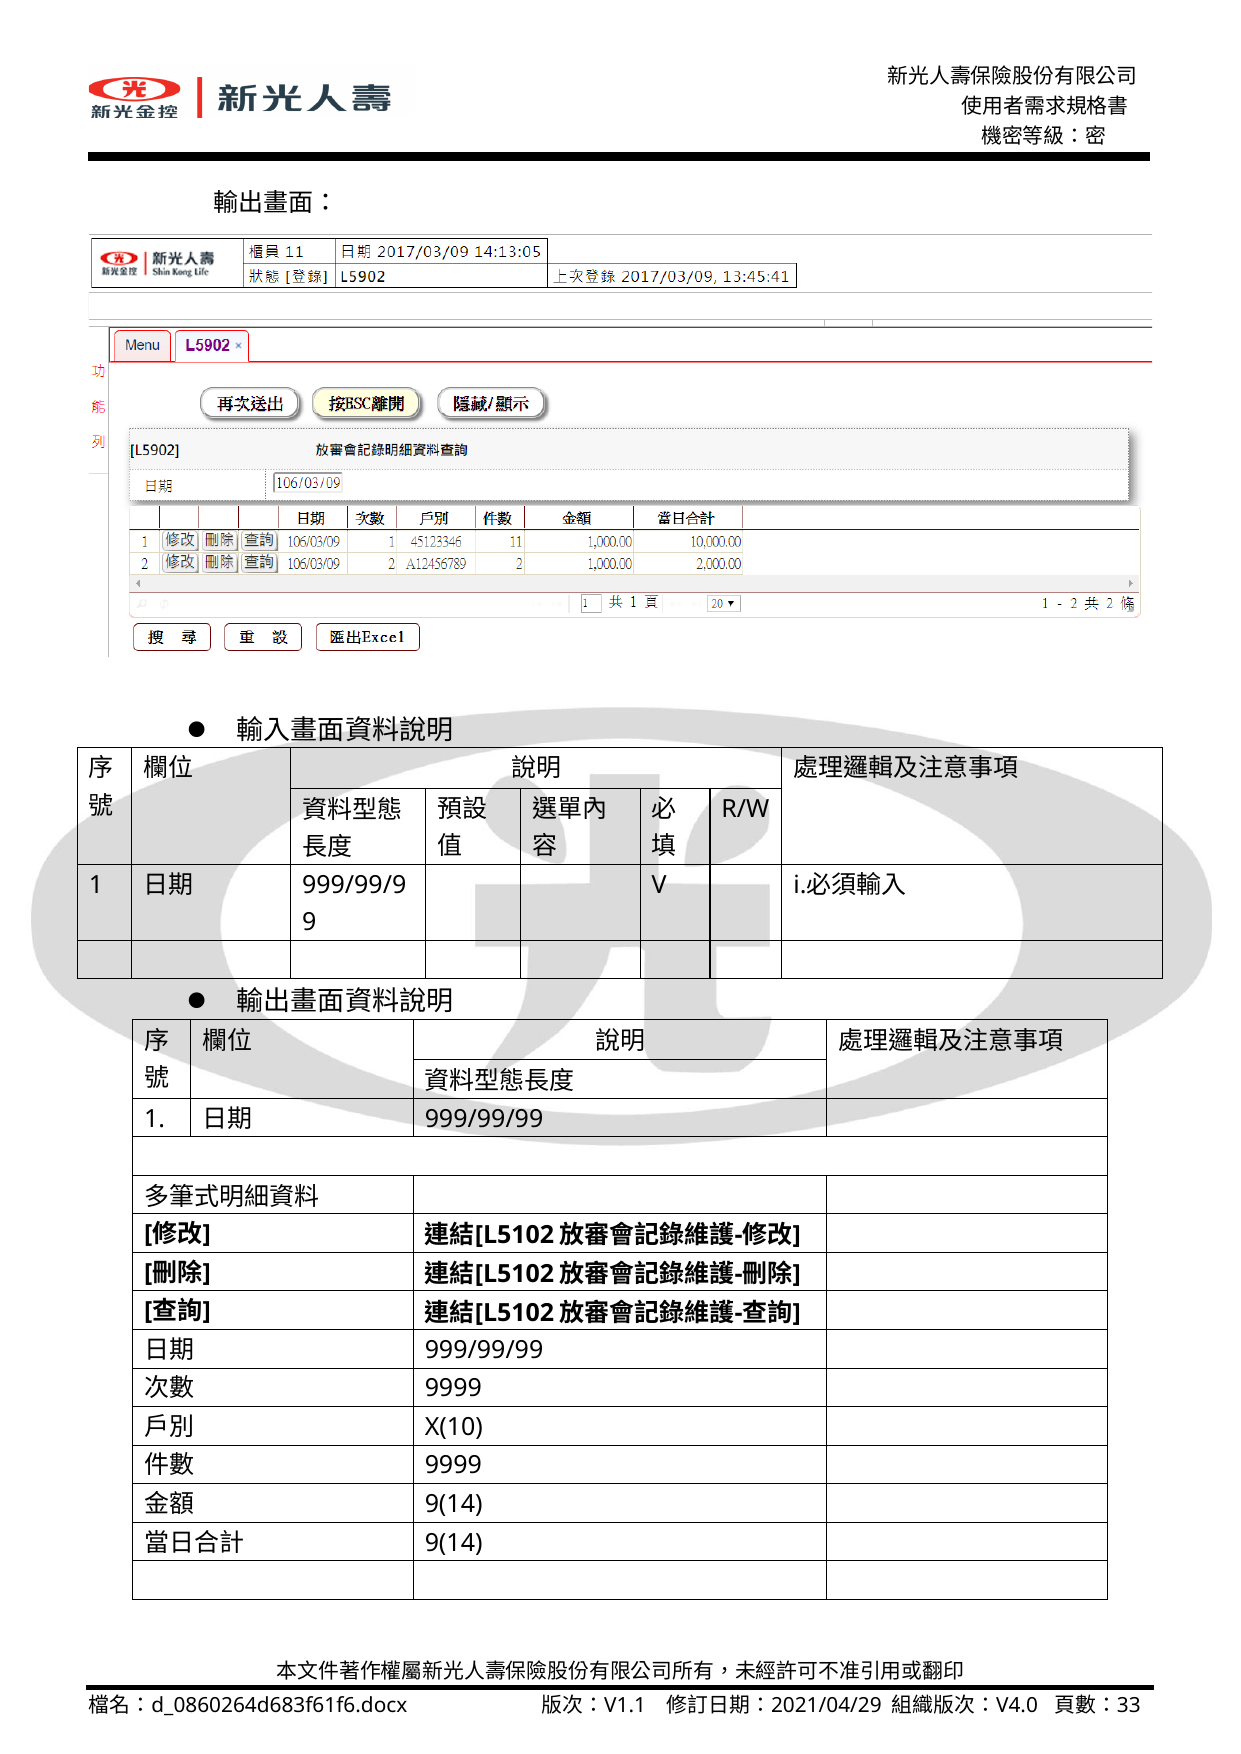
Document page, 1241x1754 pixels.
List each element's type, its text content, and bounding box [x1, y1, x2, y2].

table_cell 金額 [133, 1484, 413, 1522]
table_cell [827, 1407, 1107, 1444]
table_cell 日期 [133, 1330, 413, 1367]
table_header 序號 [133, 1020, 190, 1098]
table_cell 資料型態長度 [414, 1060, 826, 1098]
table_cell [78, 941, 131, 978]
table_cell 1 [78, 865, 131, 940]
table_cell [827, 1291, 1107, 1329]
table_cell 次數 [133, 1369, 413, 1406]
table_header 說明 [291, 748, 781, 788]
table_cell 必填 [641, 789, 709, 864]
table_header 序號 [78, 748, 131, 864]
table_header 處理邏輯及注意事項 [827, 1020, 1107, 1098]
table_cell 999/99/99 [414, 1330, 826, 1367]
table_header 處理邏輯及注意事項 [782, 748, 1162, 864]
table_cell 9(14) [414, 1523, 826, 1560]
table_header 欄位 [191, 1020, 413, 1098]
table_cell [711, 941, 781, 978]
table_cell [刪除] [133, 1253, 413, 1290]
table_cell [827, 1446, 1107, 1483]
table_cell [641, 941, 709, 978]
table_cell 戶別 [133, 1407, 413, 1444]
table_cell [827, 1369, 1107, 1406]
table_cell [426, 865, 520, 940]
table_cell 日期 [191, 1099, 413, 1136]
table_cell [827, 1176, 1107, 1213]
table_cell [521, 865, 640, 940]
table_cell 當日合計 [133, 1523, 413, 1560]
table_cell 1. [133, 1099, 190, 1136]
table_cell [291, 941, 425, 978]
table_cell [132, 941, 290, 978]
picture [88, 61, 414, 118]
table_cell 選單內容 [521, 789, 640, 864]
table_cell [827, 1484, 1107, 1522]
table_header 說明 [414, 1020, 826, 1059]
table_cell V [641, 865, 709, 940]
table_cell [827, 1099, 1107, 1136]
table_cell [711, 865, 781, 940]
table_cell 連結[L5102放審會記錄維護-刪除] [414, 1253, 826, 1290]
table_cell [414, 1176, 826, 1213]
table_cell [827, 1561, 1107, 1599]
table_cell 連結[L5102放審會記錄維護-修改] [414, 1214, 826, 1252]
table_header 欄位 [132, 748, 290, 864]
table_cell 9999 [414, 1446, 826, 1483]
table_cell 999/99/99 [414, 1099, 826, 1136]
table_cell 9999 [414, 1369, 826, 1406]
table_cell 件數 [133, 1446, 413, 1483]
table_cell 連結[L5102放審會記錄維護-查詢] [414, 1291, 826, 1329]
picture [25, 699, 1215, 1152]
table_cell X(10) [414, 1407, 826, 1444]
table_cell 多筆式明細資料 [133, 1176, 413, 1213]
table_cell i.必須輸入 [782, 865, 1162, 940]
list 輸出畫面資料說明 [186, 979, 1152, 1019]
table_cell [修改] [133, 1214, 413, 1252]
table_cell [827, 1214, 1107, 1252]
table_cell [827, 1523, 1107, 1560]
table_cell [426, 941, 520, 978]
table_cell 9(14) [414, 1484, 826, 1522]
table_cell [521, 941, 640, 978]
table_cell 999/99/99 [291, 865, 425, 940]
table_cell [414, 1561, 826, 1599]
table_cell [查詢] [133, 1291, 413, 1329]
table_cell [827, 1330, 1107, 1367]
table_cell [133, 1137, 1107, 1175]
list 輸入畫面資料說明 [186, 708, 1152, 747]
table_cell R/W [711, 789, 781, 864]
table_cell [782, 941, 1162, 978]
table_cell 資料型態長度 [291, 789, 425, 864]
text 輸出畫面： [214, 183, 1152, 221]
picture [88, 234, 1153, 657]
table_cell [827, 1253, 1107, 1290]
table_cell 日期 [132, 865, 290, 940]
table_cell 預設值 [426, 789, 520, 864]
table_cell [133, 1561, 413, 1599]
